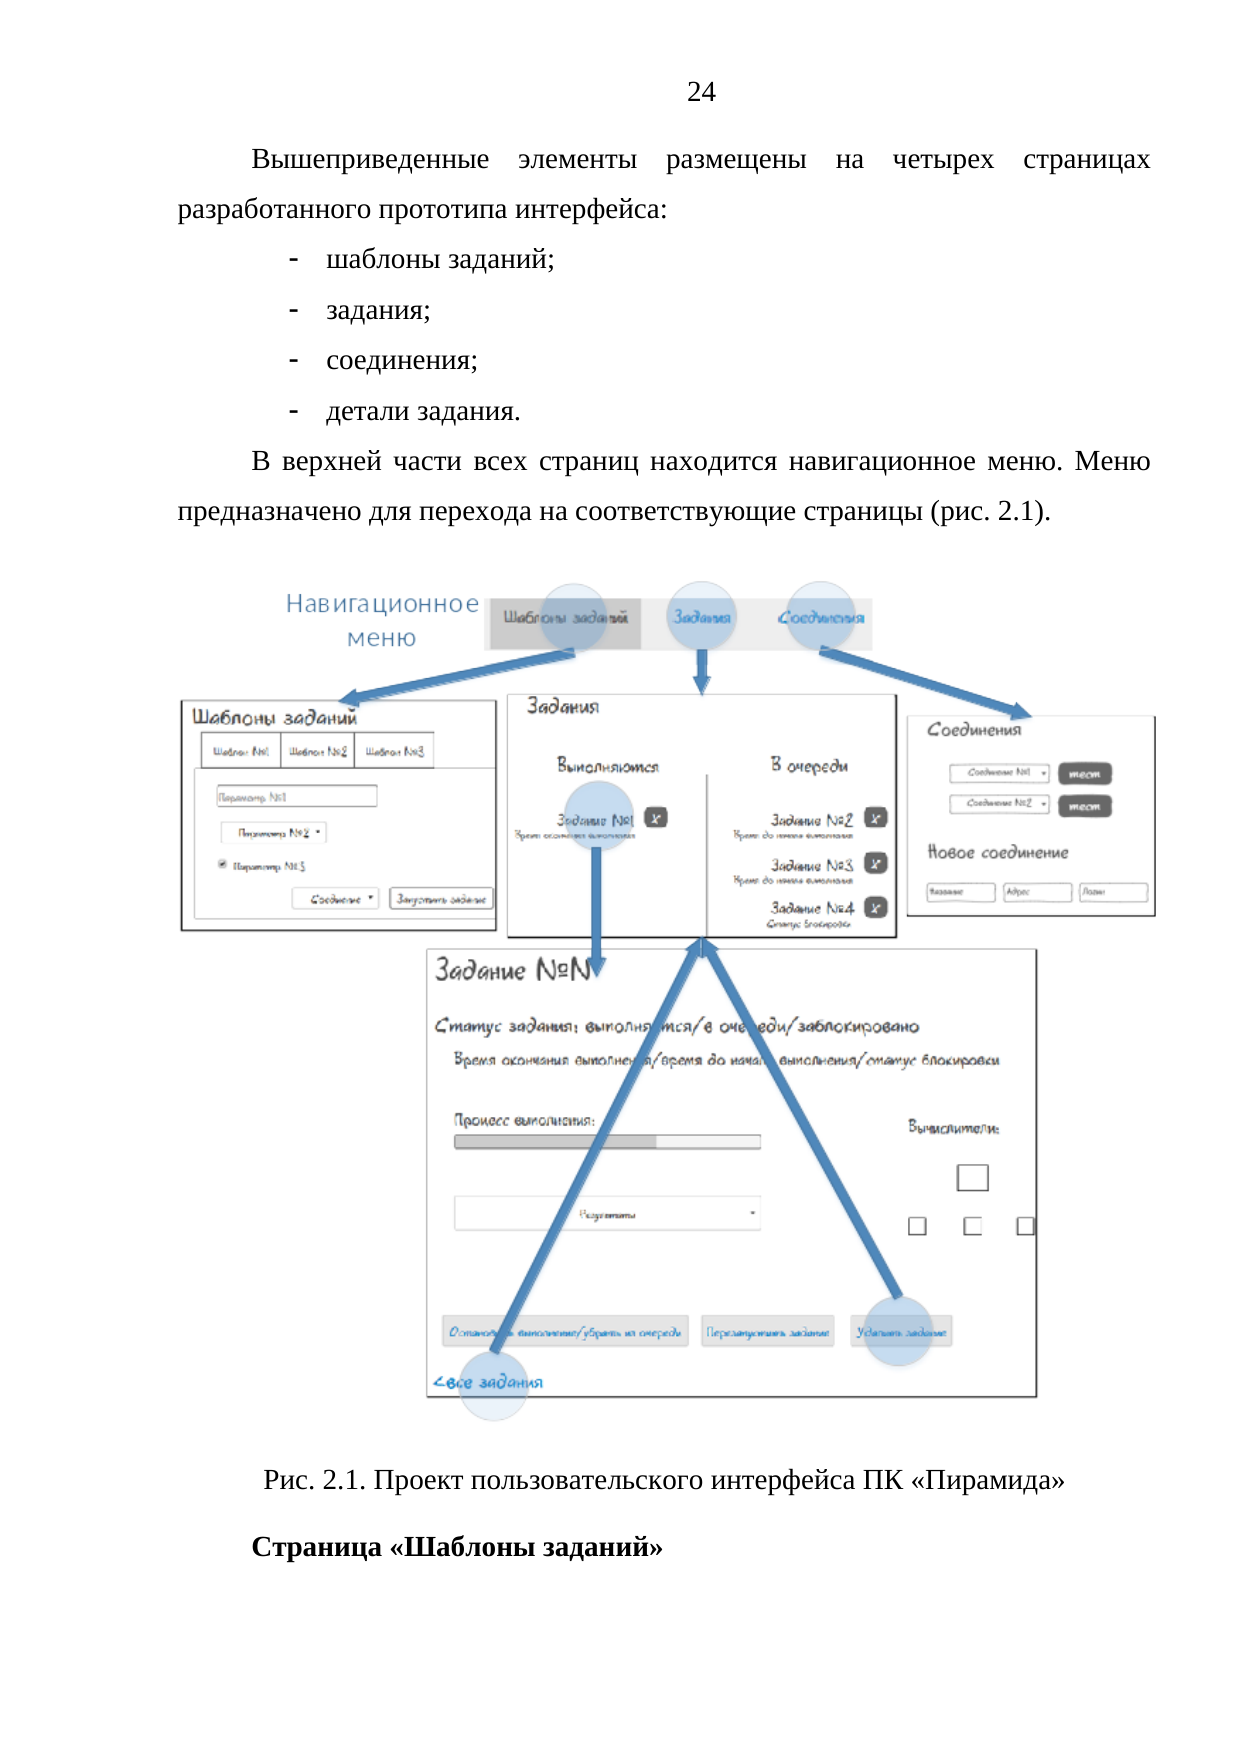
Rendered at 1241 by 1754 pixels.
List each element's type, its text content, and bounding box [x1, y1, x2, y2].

text Страница «Шаблоны заданий» [177, 1529, 1152, 1563]
list соединения; [288, 342, 1152, 376]
text Вышеприведенные элементы размещены на четырех страницах разработанного прототипа интерфейса: [177, 141, 1152, 225]
list шаблоны заданий; [288, 241, 1152, 275]
list детали задания. [288, 393, 1152, 426]
text Рис. 2.1. Проект пользовательского интерфейса ПК «Пирамида» [177, 1462, 1152, 1496]
text В верхней части всех страниц находится навигационное меню. Меню предназначено для перехода на соответствующие страницы (рис. 2.1). [177, 443, 1152, 527]
list задания; [288, 292, 1152, 326]
